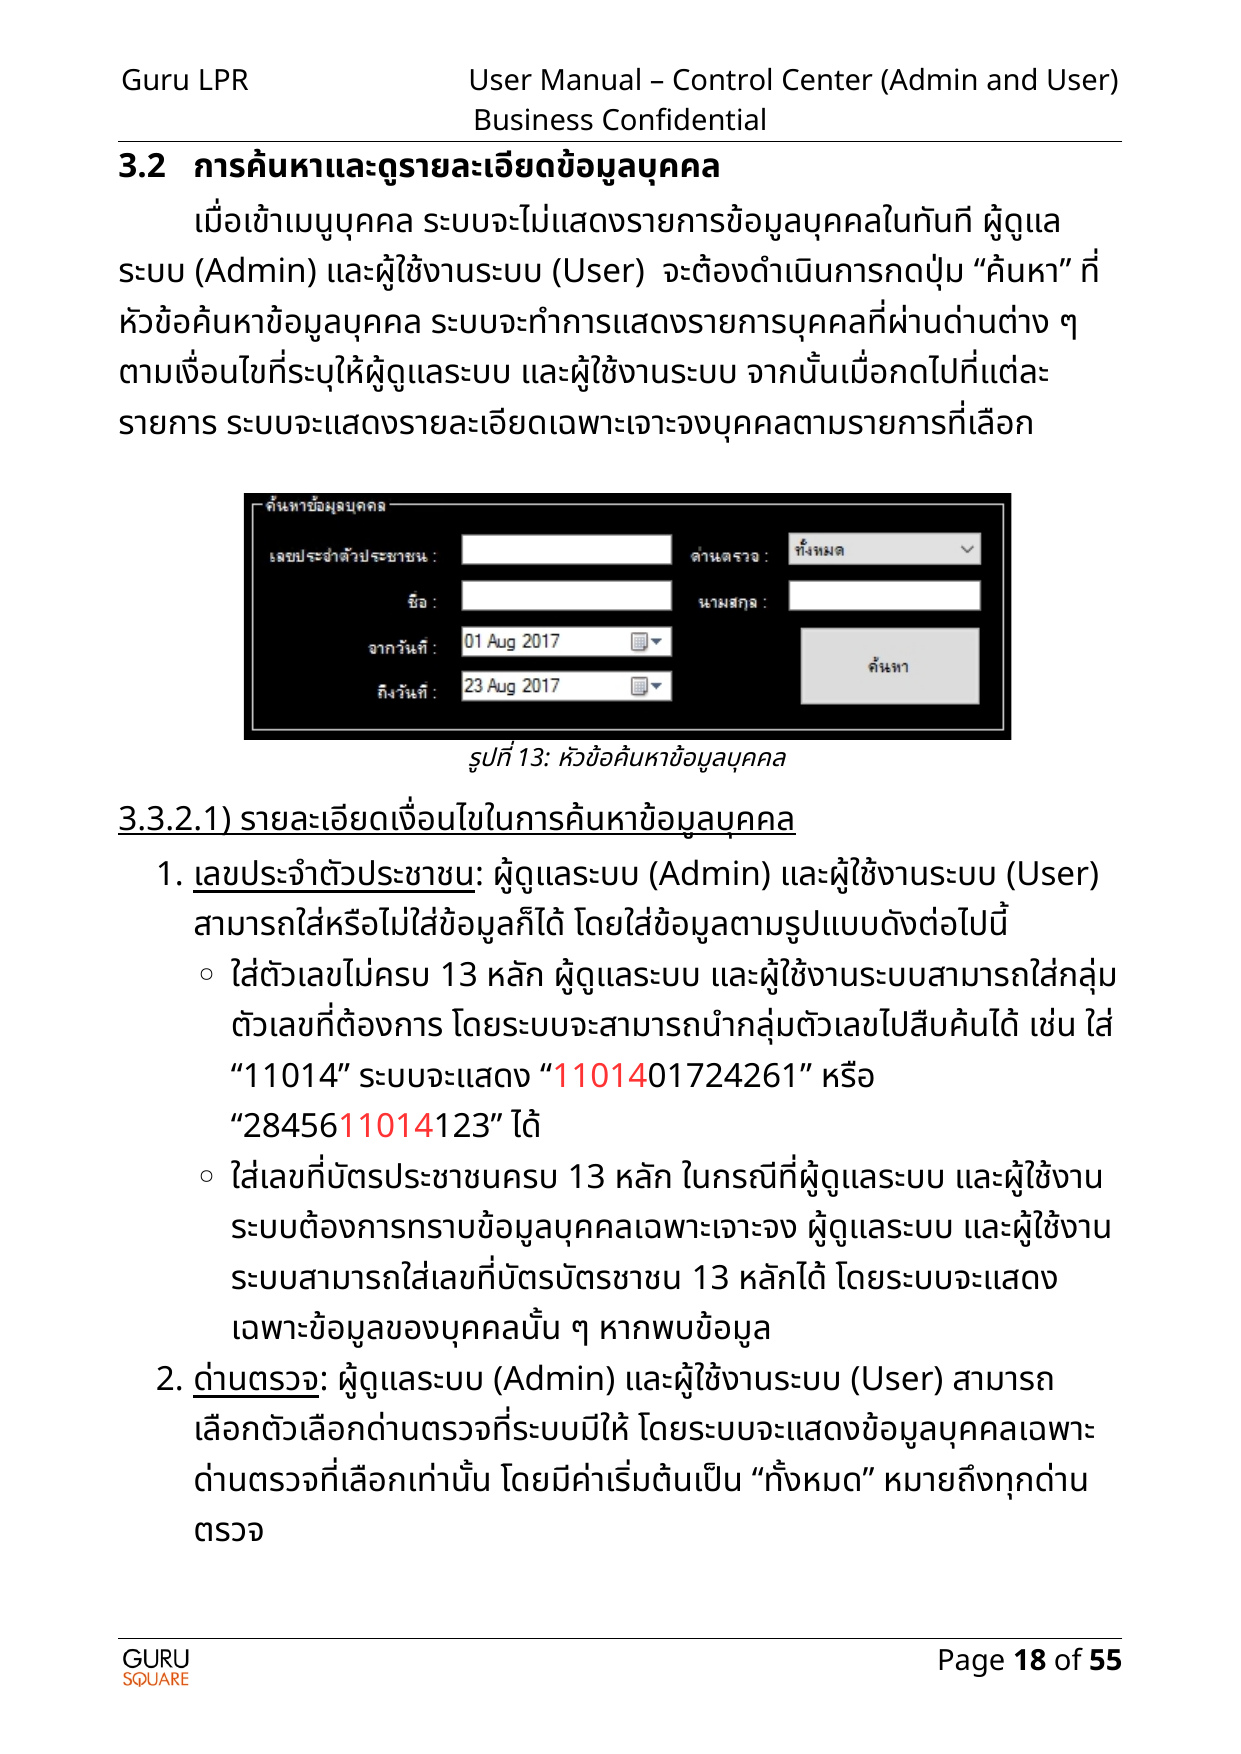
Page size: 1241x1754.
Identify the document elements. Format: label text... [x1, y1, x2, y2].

picture [121, 1646, 191, 1688]
list ใส่ตัวเลขไม่ครบ 13 หลัก ผู้ดูแลระบบ และผู้ใช้งานระบบสามารถใส่กลุ่มตัวเลขที่ต้องการ โดยระบบจะสามารถนำกลุ่มตัวเลขไปสืบค้นได้ เช่น ใส่ “11014” ระบบจะแสดง “1101401724261” หรือ “2845611014123” ได้ [193, 950, 1122, 1153]
list เลขประจำตัวประชาชน: ผู้ดูแลระบบ (Admin) และผู้ใช้งานระบบ (User) สามารถใส่หรือไม่ใส่ข้อมูลก็ได้ โดยใส่ข้อมูลตามรูปแบบดังต่อไปนี้ [156, 849, 1122, 950]
list ด่านตรวจ: ผู้ดูแลระบบ (Admin) และผู้ใช้งานระบบ (User) สามารถเลือกตัวเลือกด่านตรวจที่ระบบมีให้ โดยระบบจะแสดงข้อมูลบุคคลเฉพาะด่านตรวจที่เลือกเท่านั้น โดยมีค่าเริ่มต้นเป็น “ทั้งหมด” หมายถึงทุกด่านตรวจ [156, 1355, 1122, 1557]
list ใส่เลขที่บัตรประชาชนครบ 13 หลัก ในกรณีที่ผู้ดูแลระบบ และผู้ใช้งานระบบต้องการทราบข้อมูลบุคคลเฉพาะเจาะจง ผู้ดูแลระบบ และผู้ใช้งานระบบสามารถใส่เลขที่บัตรบัตรชาชน 13 หลักได้ โดยระบบจะแสดงเฉพาะข้อมูลของบุคคลนั้น ๆ หากพบข้อมูล [193, 1153, 1122, 1355]
subtitle การค้นหาและดูรายละเอียดข้อมูลบุคคล [118, 142, 1122, 193]
picture [243, 493, 1012, 740]
text เมื่อเข้าเมนูบุคคล ระบบจะไม่แสดงรายการข้อมูลบุคคลในทันที ผู้ดูแลระบบ (Admin) และผู้ใช้งานระบบ (User) จะต้องดำเนินการกดปุ่ม “ค้นหา” ที่หัวข้อค้นหาข้อมูลบุคคล ระบบจะทำการแสดงรายการบุคคลที่ผ่านด่านต่าง ๆ ตามเงื่อนไขที่ระบุให้ผู้ดูแลระบบ และผู้ใช้งานระบบ จากนั้นเมื่อกดไปที่แต่ละรายการ ระบบจะแสดงรายละเอียดเฉพาะเจาะจงบุคคลตามรายการที่เลือก [118, 197, 1122, 449]
